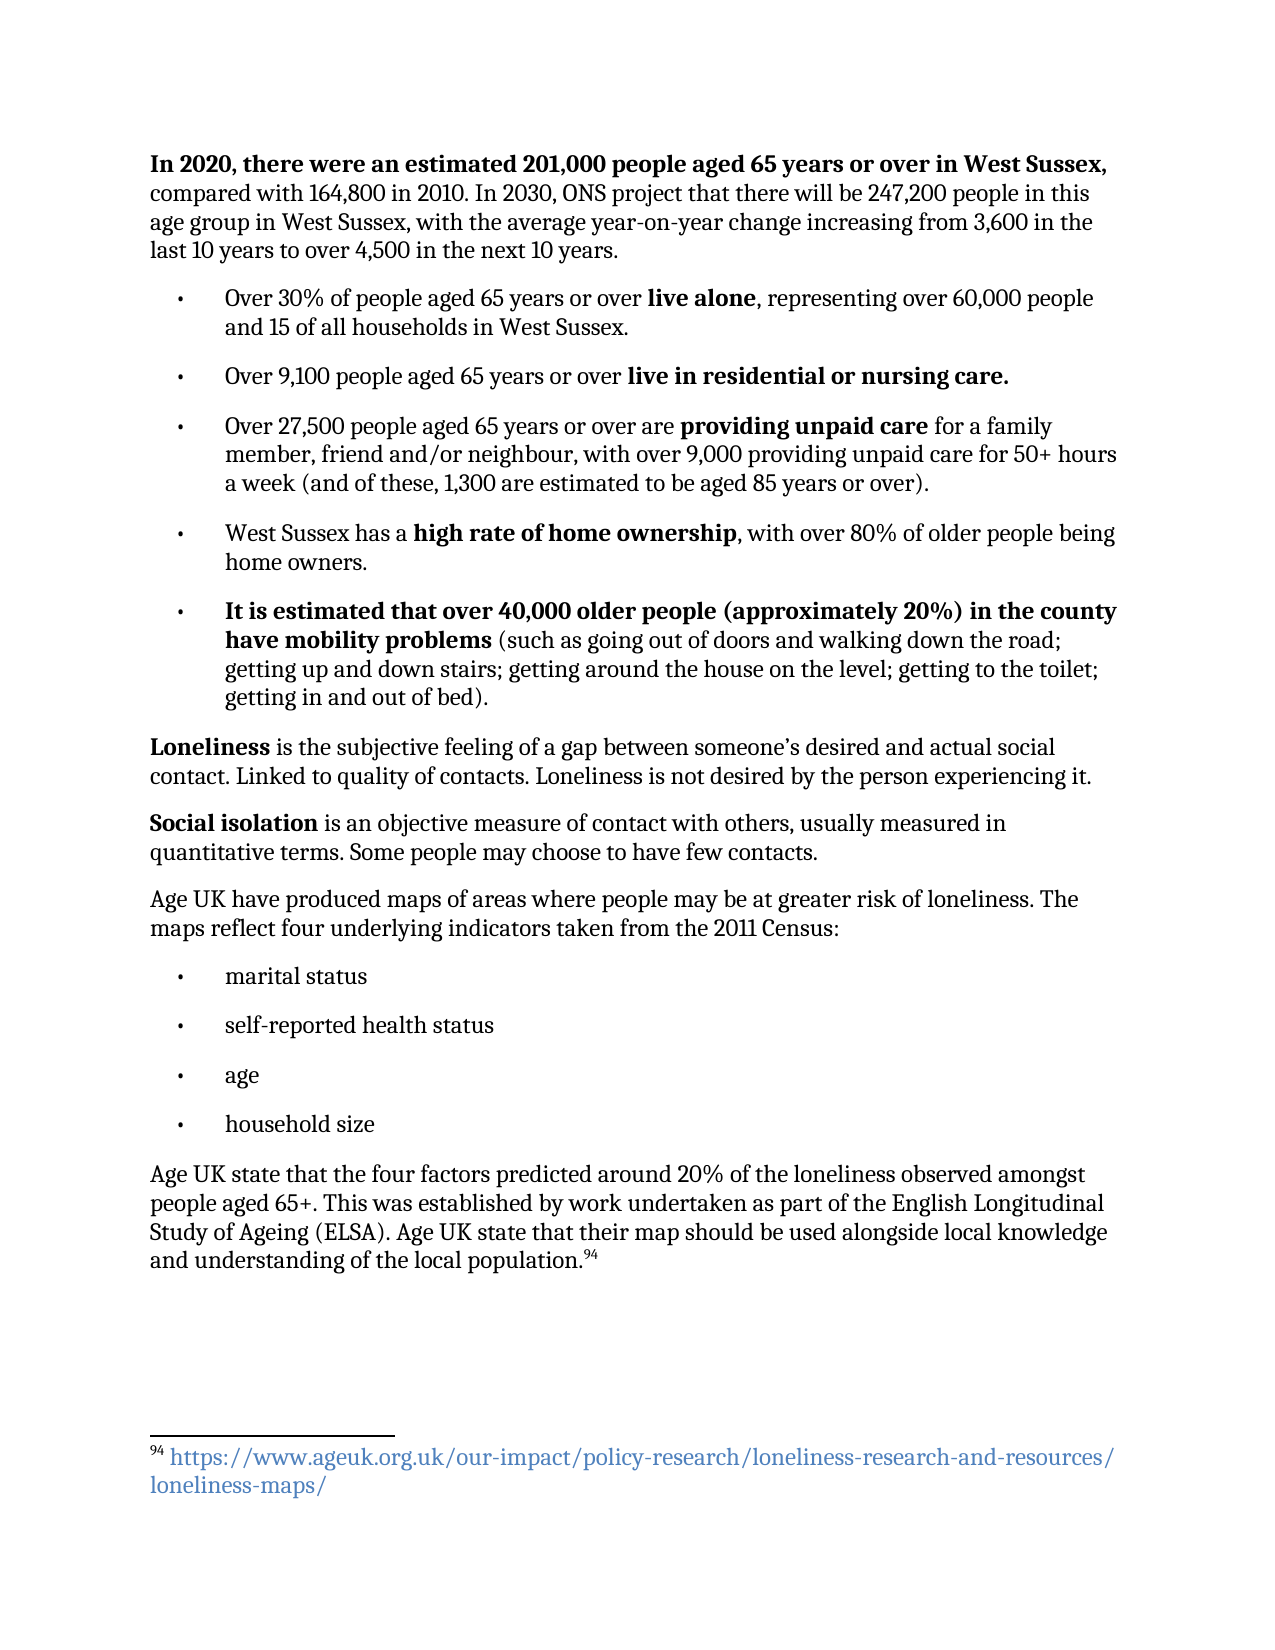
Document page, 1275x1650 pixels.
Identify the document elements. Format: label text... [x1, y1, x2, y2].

text Social isolation is an objective measure of contact with others, usually measured in quantitative terms. Some people may choose to have few contacts. [150, 809, 1125, 867]
list West Sussex has a high rate of home ownership, with over 80% of older people being home owners. [175, 519, 1125, 576]
text Loneliness is the subjective feeling of a gap between someone’s desired and actual social contact. Linked to quality of contacts. Loneliness is not desired by the person experiencing it. [150, 733, 1125, 790]
list It is estimated that over 40,000 older people (approximately 20%) in the county have mobility problems (such as going out of doors and walking down the road; getting up and down stairs; getting around the house on the level; getting to the toilet; getting in and out of bed). [175, 597, 1125, 712]
text In 2020, there were an estimated 201,000 people aged 65 years or over in West Sussex, compared with 164,800 in 2010. In 2030, ONS project that there will be 247,200 people in this age group in West Sussex, with the average year-on-year change increasing from 3,600 in the last 10 years to over 4,500 in the next 10 years. [150, 150, 1125, 265]
list marital status [175, 962, 1125, 990]
text Age UK have produced maps of areas where people may be at greater risk of loneliness. The maps reflect four underlying indicators taken from the 2011 Census: [150, 885, 1125, 943]
list self-reported health status [175, 1011, 1125, 1040]
list Over 9,100 people aged 65 years or over live in residential or nursing care. [175, 362, 1125, 391]
text Age UK state that the four factors predicted around 20% of the loneliness observed amongst people aged 65+. This was established by work undertaken as part of the English Longitudinal Study of Ageing (ELSA). Age UK state that their map should be used alongside local knowledge and understanding of the local population. [150, 1160, 1125, 1275]
list Over 30% of people aged 65 years or over live alone, representing over 60,000 people and 15 of all households in West Sussex. [175, 284, 1125, 341]
list Over 27,500 people aged 65 years or over are providing unpaid care for a family member, friend and/or neighbour, with over 9,000 providing unpaid care for 50+ hours a week (and of these, 1,300 are estimated to be aged 85 years or over). [175, 412, 1125, 498]
list age [175, 1061, 1125, 1089]
list household size [175, 1110, 1125, 1139]
